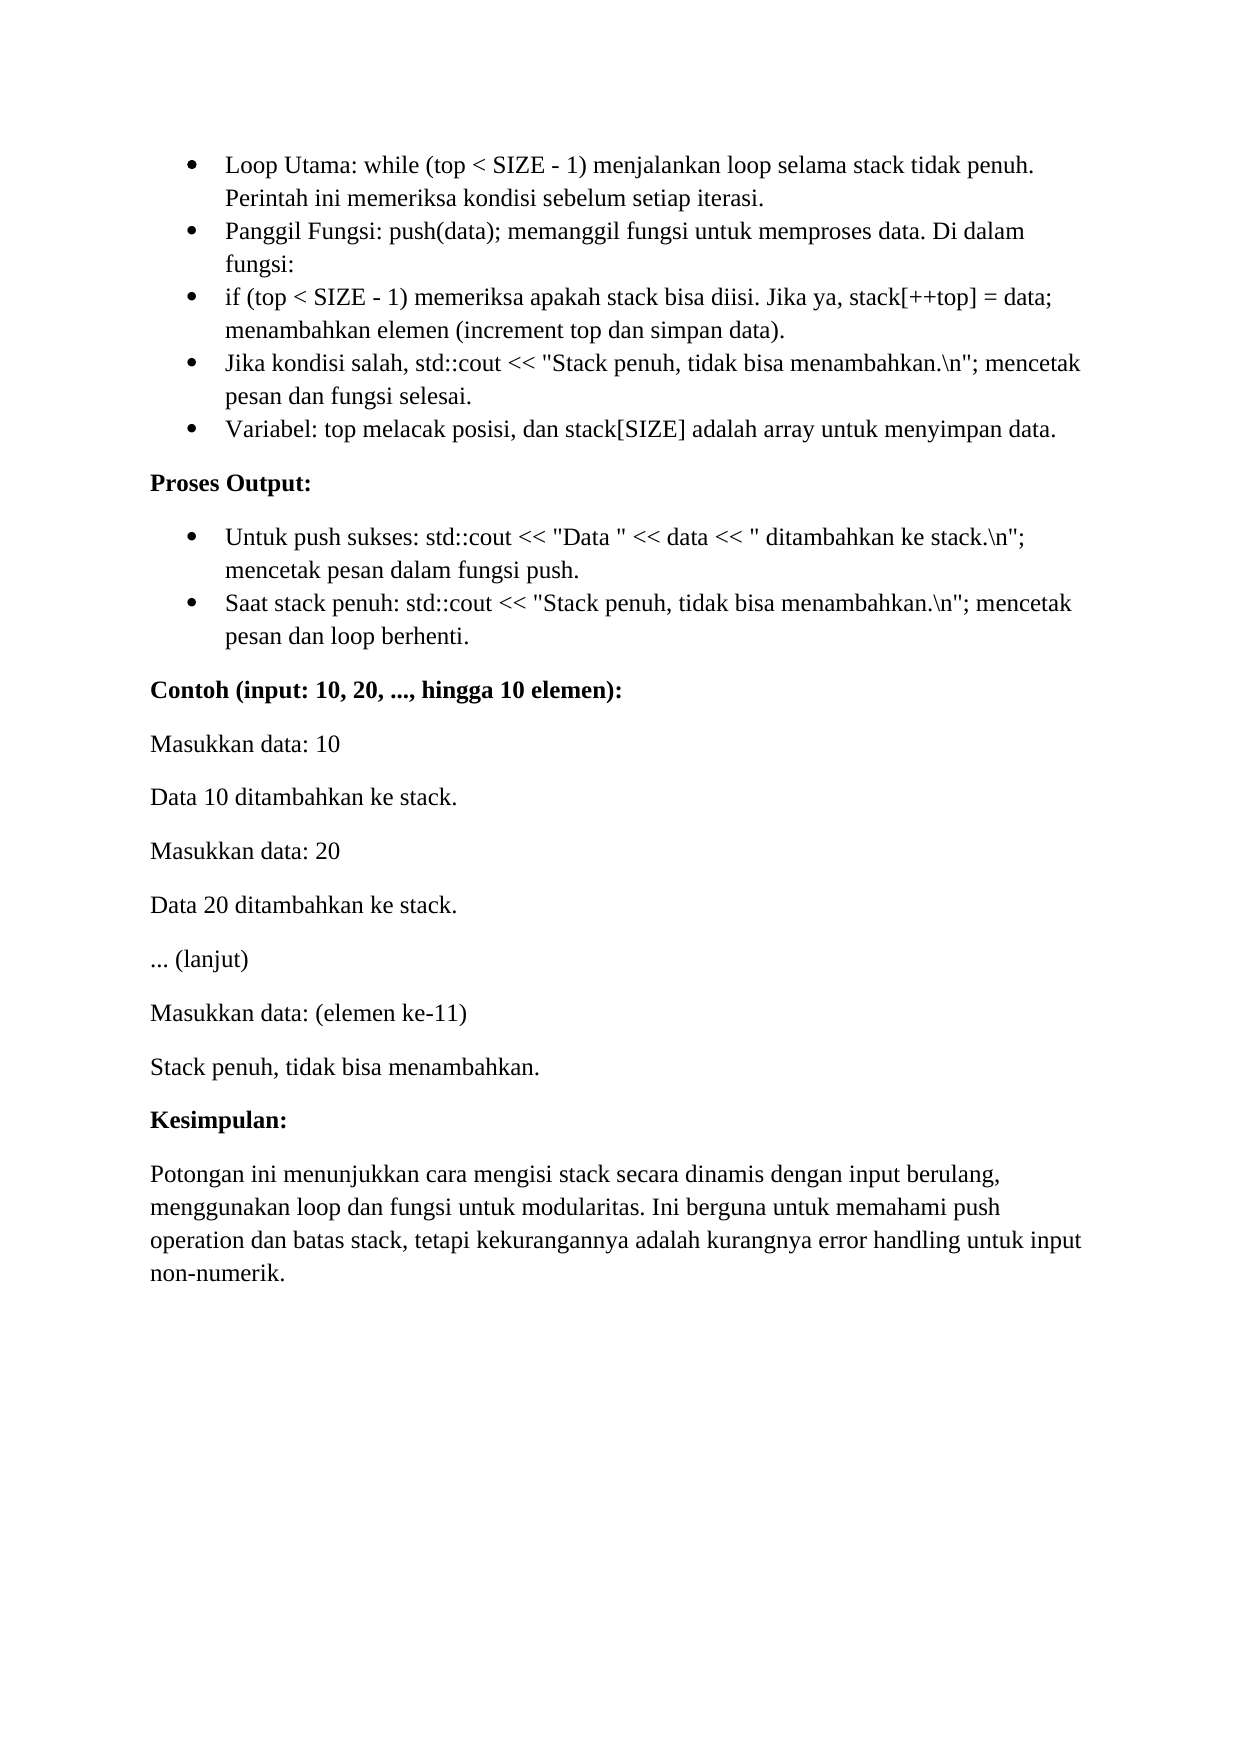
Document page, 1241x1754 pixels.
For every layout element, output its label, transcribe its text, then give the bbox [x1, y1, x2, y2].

list Variabel: top melacak posisi, dan stack[SIZE] adalah array untuk menyimpan data. [187, 414, 1090, 443]
list Jika kondisi salah, std::cout << "Stack penuh, tidak bisa menambahkan.\n"; mencetak pesan dan fungsi selesai. [187, 348, 1090, 410]
list Panggil Fungsi: push(data); memanggil fungsi untuk memproses data. Di dalam fungsi: [187, 216, 1090, 278]
text Proses Output: [150, 468, 1090, 497]
text Masukkan data: 10 [150, 729, 1090, 757]
text Contoh (input: 10, 20, ..., hingga 10 elemen): [150, 675, 1090, 703]
text Masukkan data: 20 [150, 836, 1090, 865]
text Kesimpulan: [150, 1106, 1090, 1134]
text Data 20 ditambahkan ke stack. [150, 890, 1090, 919]
text ... (lanjut) [150, 944, 1090, 973]
text Masukkan data: (elemen ke-11) [150, 998, 1090, 1027]
text Potongan ini menunjukkan cara mengisi stack secara dinamis dengan input berulang, menggunakan loop dan fungsi untuk modularitas. Ini berguna untuk memahami push operation dan batas stack, tetapi kekurangannya adalah kurangnya error handling untuk input non-numerik. [150, 1159, 1090, 1287]
text Stack penuh, tidak bisa menambahkan. [150, 1052, 1090, 1081]
text Data 10 ditambahkan ke stack. [150, 782, 1090, 811]
list Untuk push sukses: std::cout << "Data " << data << " ditambahkan ke stack.\n"; mencetak pesan dalam fungsi push. [187, 522, 1090, 584]
list Saat stack penuh: std::cout << "Stack penuh, tidak bisa menambahkan.\n"; mencetak pesan dan loop berhenti. [187, 588, 1090, 650]
list Loop Utama: while (top < SIZE - 1) menjalankan loop selama stack tidak penuh. Perintah ini memeriksa kondisi sebelum setiap iterasi. [187, 150, 1090, 212]
list if (top < SIZE - 1) memeriksa apakah stack bisa diisi. Jika ya, stack[++top] = data; menambahkan elemen (increment top dan simpan data). [187, 282, 1090, 344]
